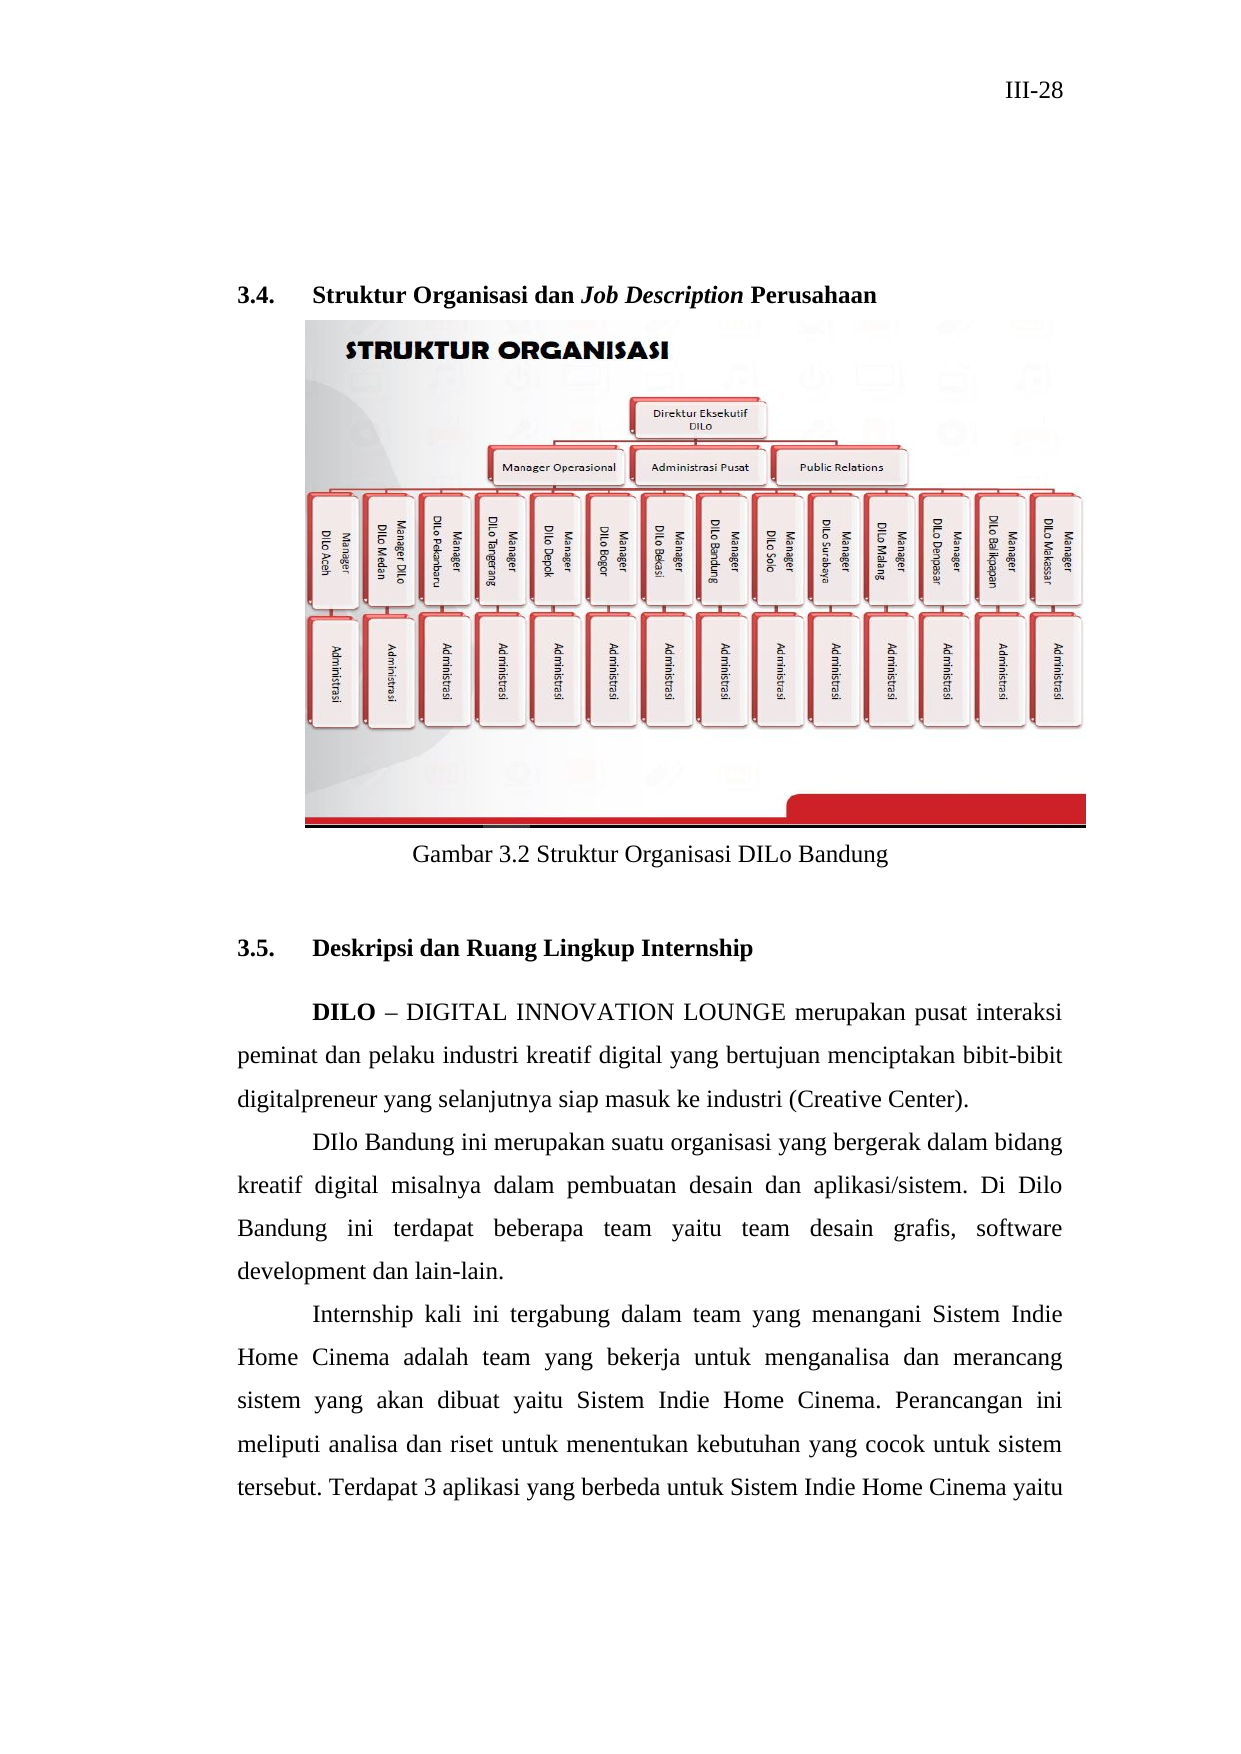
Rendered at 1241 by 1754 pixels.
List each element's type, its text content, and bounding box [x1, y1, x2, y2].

picture [305, 320, 1086, 828]
list Deskripsi dan Ruang Lingkup Internship [237, 933, 1063, 962]
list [237, 1299, 1063, 1501]
list DIlo Bandung ini merupakan suatu organisasi yang bergerak dalam bidang kreatif digital misalnya dalam pembuatan desain dan aplikasi/sistem. Di Dilo Bandung ini terdapat beberapa team yaitu team desain grafis, software development dan lain-lain. [237, 1127, 1063, 1285]
list Struktur Organisasi dan Job Description Perusahaan [237, 280, 1063, 309]
text DILO – DIGITAL INNOVATION LOUNGE merupakan pusat interaksi peminat dan pelaku industri kreatif digital yang bertujuan menciptakan bibit-bibit digitalpreneur yang selanjutnya siap masuk ke industri (Creative Center). [237, 997, 1063, 1112]
text Gambar 3.2 Struktur Organisasi DILo Bandung [237, 839, 1063, 868]
